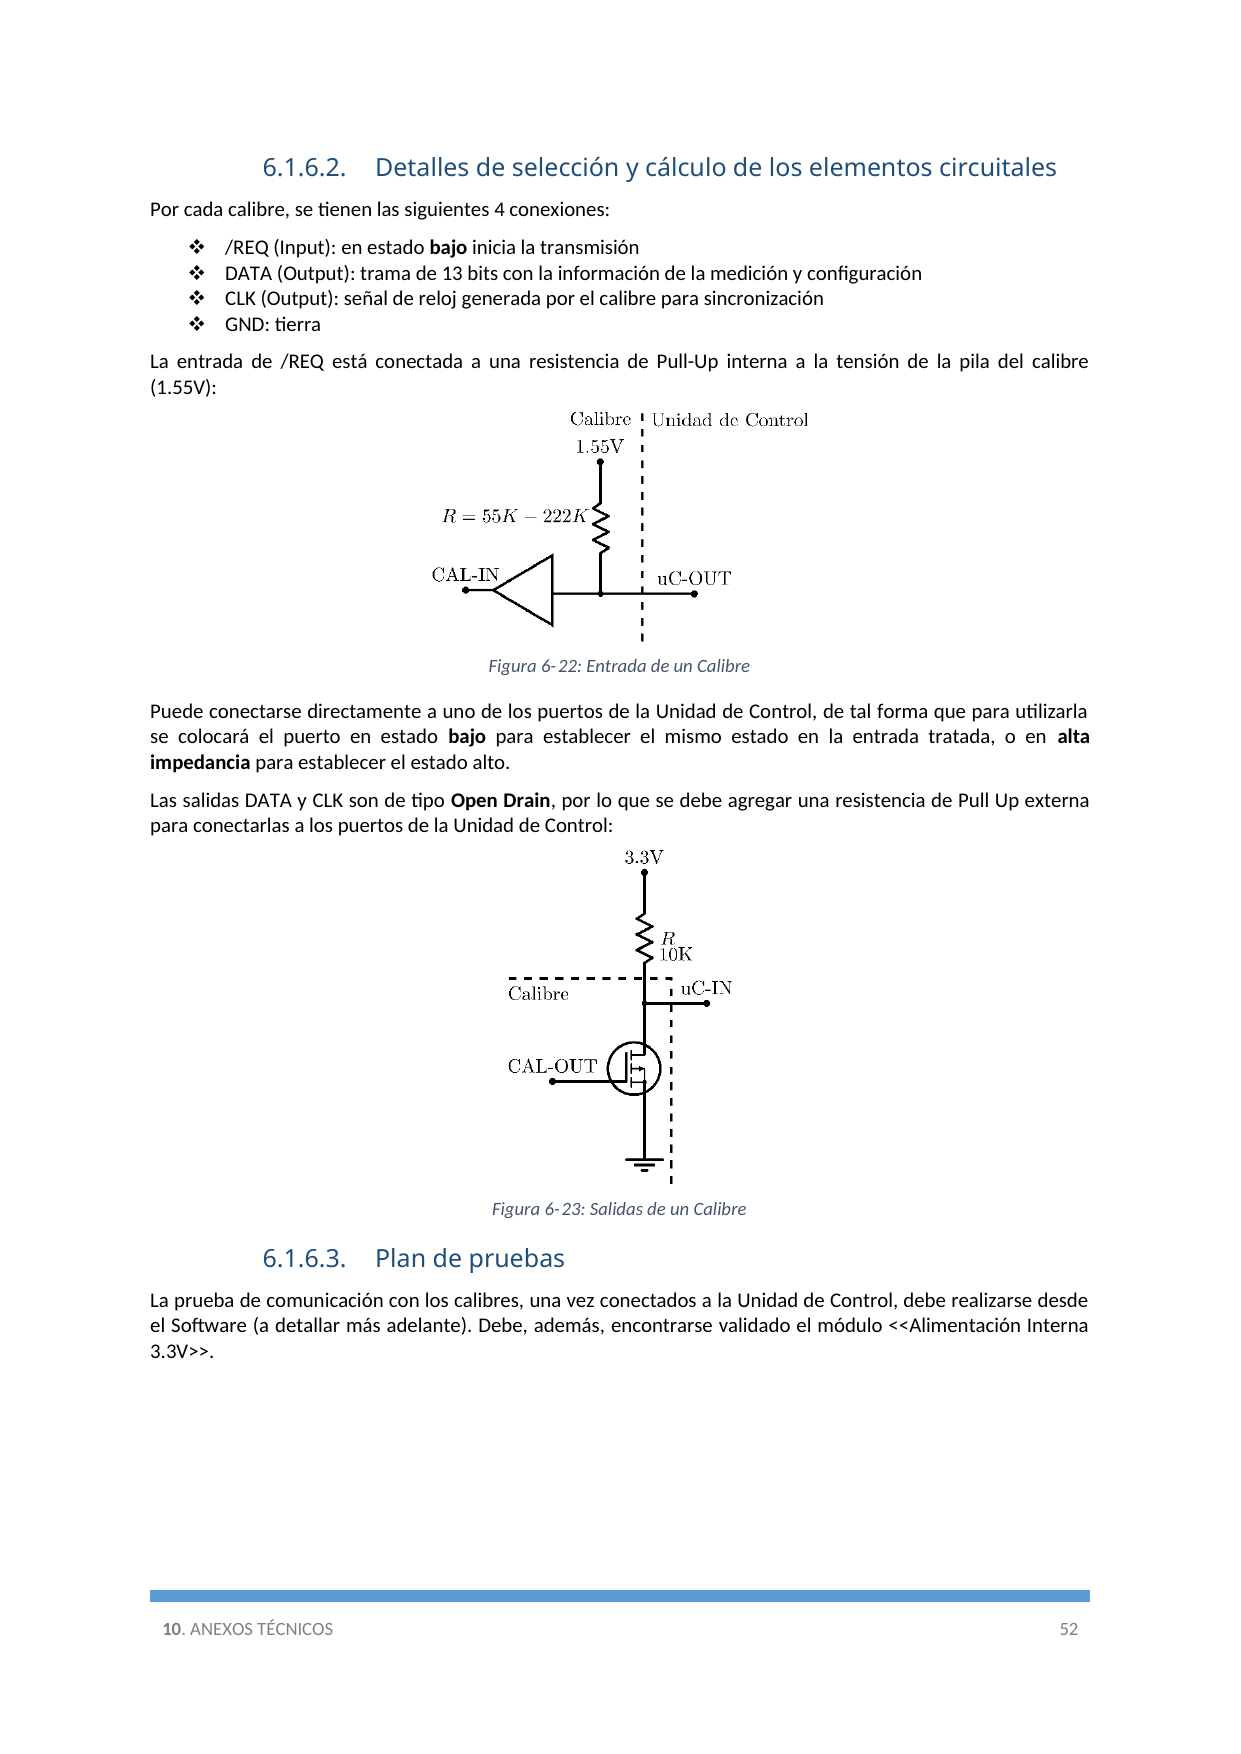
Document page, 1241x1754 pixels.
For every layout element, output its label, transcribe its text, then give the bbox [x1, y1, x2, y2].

picture [508, 850, 732, 1185]
text Por cada calibre, se tienen las siguientes 4 conexiones: [150, 197, 1090, 222]
text Las salidas DATA y CLK son de tipo Open Drain, por lo que se debe agregar una resistencia de Pull Up externa para conectarlas a los puertos de la Unidad de Control: [150, 787, 1090, 838]
list /REQ (Input): en estado bajo inicia la transmisión [187, 234, 1090, 260]
list GND: tierra [187, 311, 1090, 336]
text La entrada de /REQ está conectada a una resistencia de Pull-Up interna a la tensión de la pila del calibre (1.55V): [150, 349, 1090, 399]
picture [432, 412, 808, 642]
subtitle Plan de pruebas [262, 1241, 1090, 1274]
text Puede conectarse directamente a uno de los puertos de la Unidad de Control, de tal forma que para utilizarla se colocará el puerto en estado bajo para establecer el mismo estado en la entrada tratada, o en alta impedancia para establecer el estado alto. [150, 698, 1090, 774]
list CLK (Output): señal de reloj generada por el calibre para sincronización [187, 285, 1090, 311]
subtitle Detalles de selección y cálculo de los elementos circuitales [262, 150, 1090, 184]
text La prueba de comunicación con los calibres, una vez conectados a la Unidad de Control, debe realizarse desde el Software (a detallar más adelante). Debe, además, encontrarse validado el módulo <<Alimentación Interna 3.3V>>. [150, 1287, 1090, 1363]
list DATA (Output): trama de 13 bits con la información de la medición y configuración [187, 260, 1090, 285]
